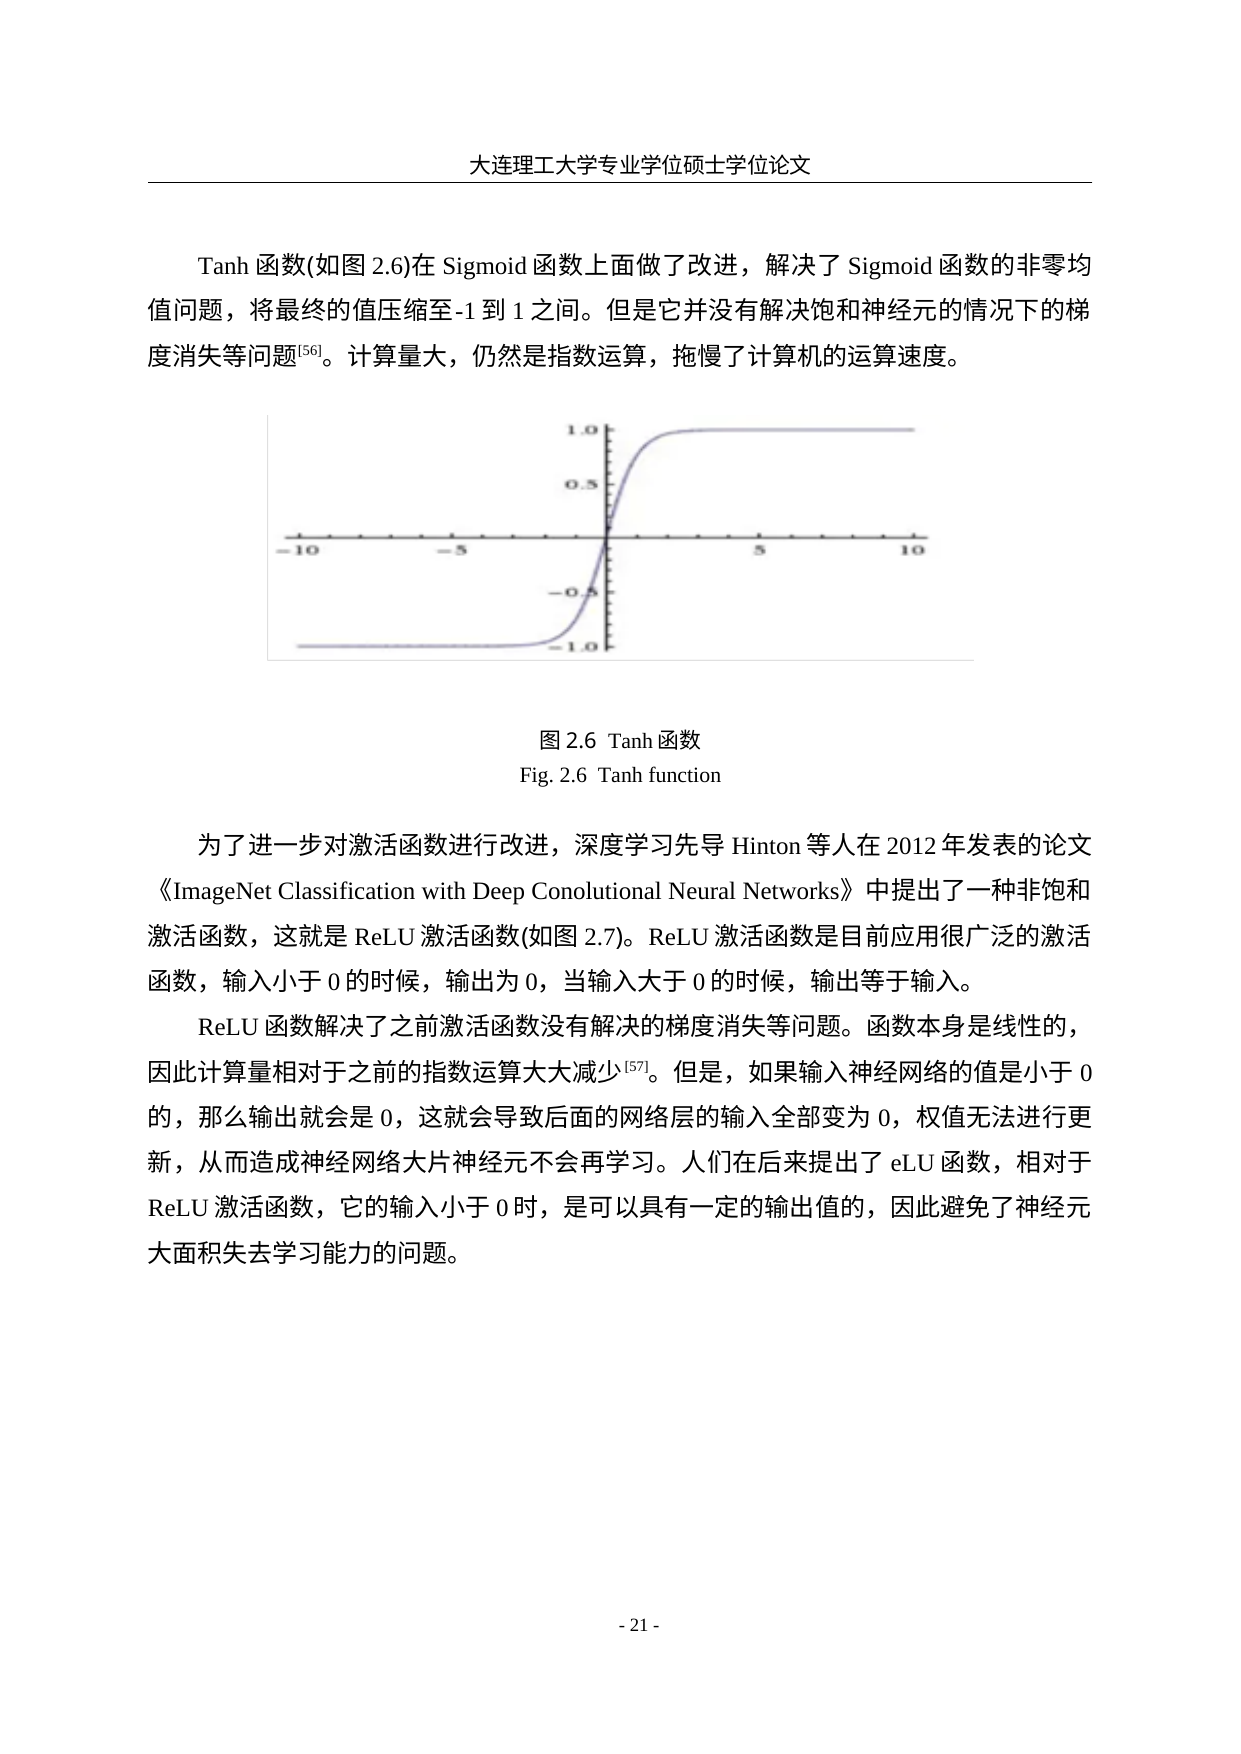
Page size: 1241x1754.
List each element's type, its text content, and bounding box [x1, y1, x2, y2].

text ReLU函数解决了之前激活函数没有解决的梯度消失等问题。函数本身是线性的，因此计算量相对于之前的指数运算大大减少[57]。但是，如果输入神经网络的值是小于0的，那么输出就会是0，这就会导致后面的网络层的输入全部变为0，权值无法进行更新，从而造成神经网络大片神经元不会再学习。人们在后来提出了eLU函数，相对于ReLU激活函数，它的输入小于0时，是可以具有一定的输出值的，因此避免了神经元大面积失去学习能力的问题。 [148, 1007, 1092, 1269]
text 图2.6 Tanh函数 [148, 723, 1092, 754]
picture [266, 415, 974, 663]
text Tanh函数(如图2.6)在Sigmoid函数上面做了改进，解决了Sigmoid函数的非零均值问题，将最终的值压缩至-1到1之间。但是它并没有解决饱和神经元的情况下的梯度消失等问题[56]。计算量大，仍然是指数运算，拖慢了计算机的运算速度。 [148, 246, 1092, 372]
text Fig. 2.6 Tanh function [148, 762, 1092, 788]
text 为了进一步对激活函数进行改进，深度学习先导Hinton等人在2012年发表的论文《ImageNet Classification with Deep Conolutional Neural Networks》中提出了一种非饱和激活函数，这就是ReLU激活函数(如图2.7)。ReLU激活函数是目前应用很广泛的激活函数，输入小于0的时候，输出为0，当输入大于0的时候，输出等于输入。 [148, 825, 1092, 998]
